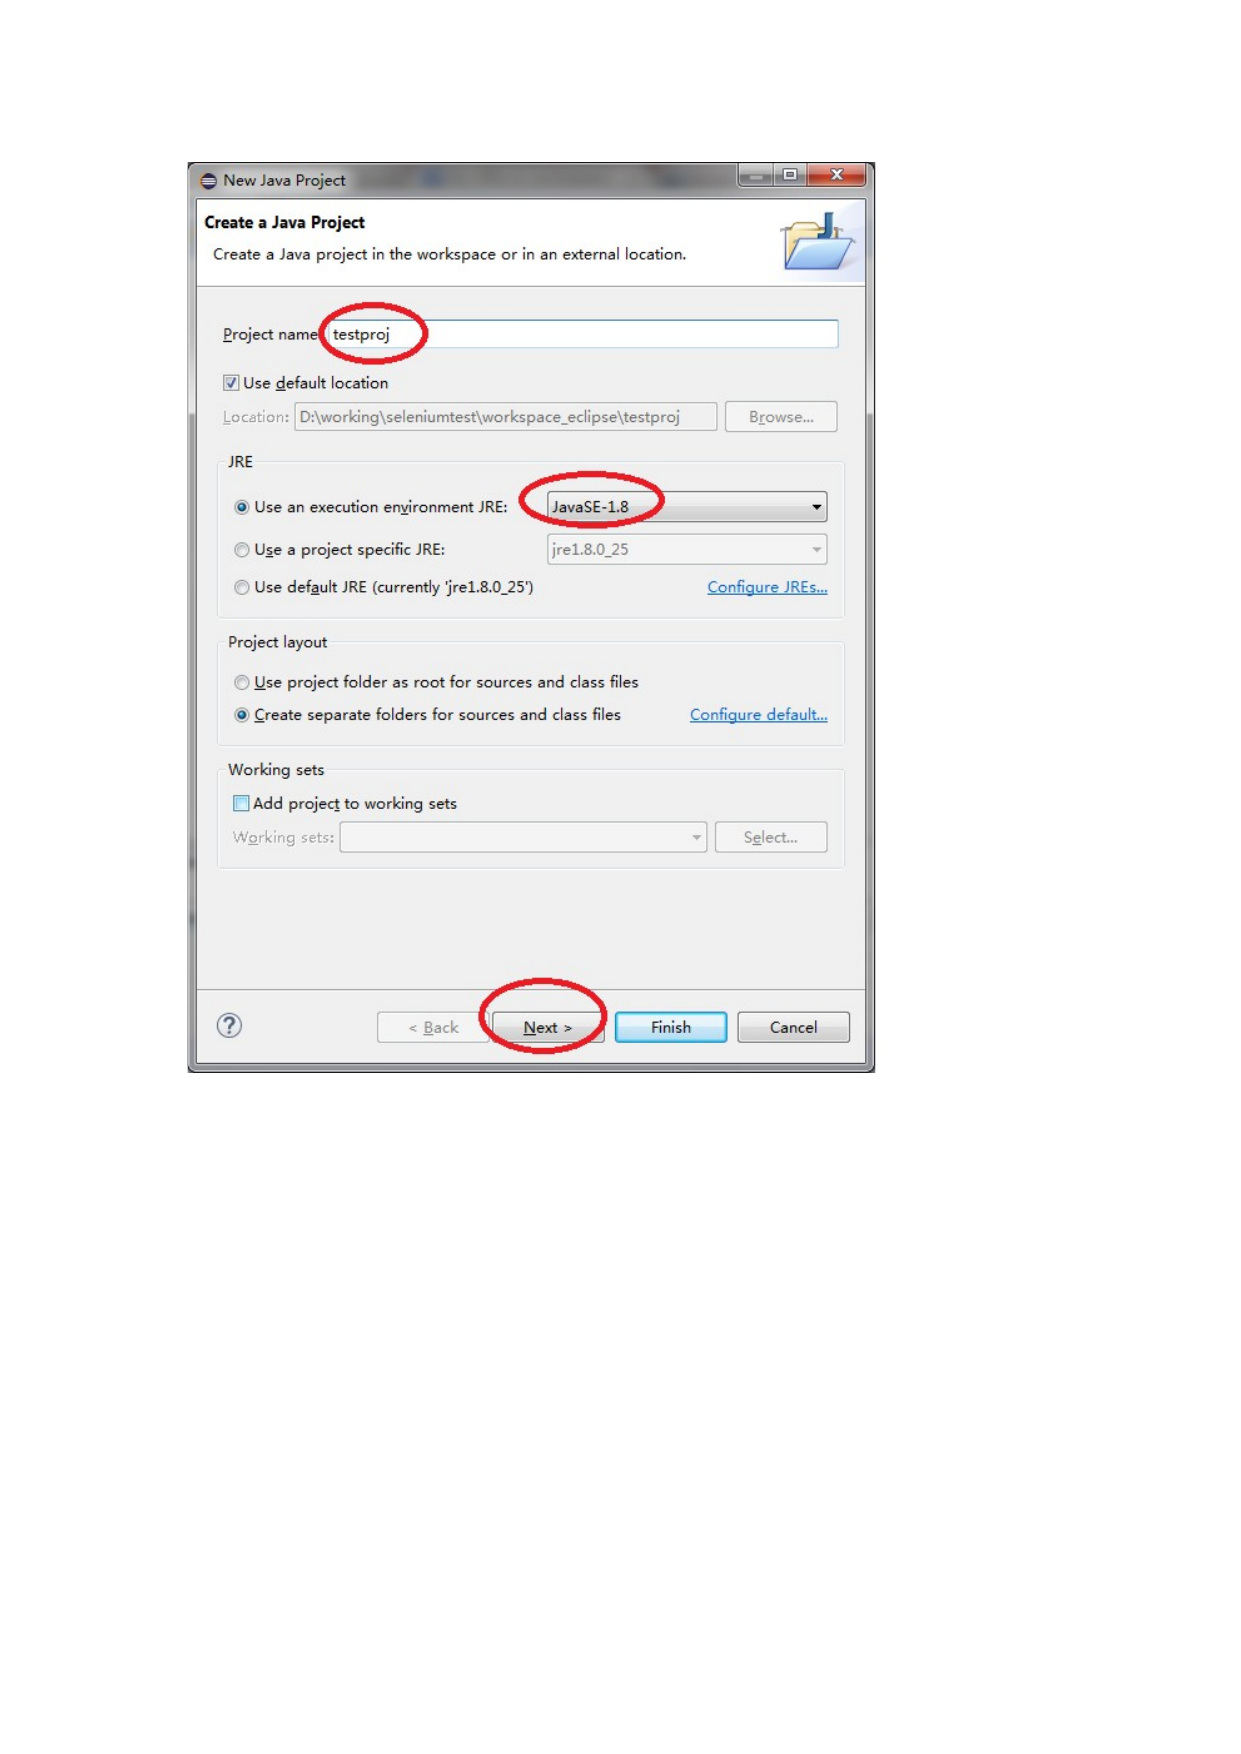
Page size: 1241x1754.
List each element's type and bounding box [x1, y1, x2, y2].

picture [187, 162, 1048, 1073]
